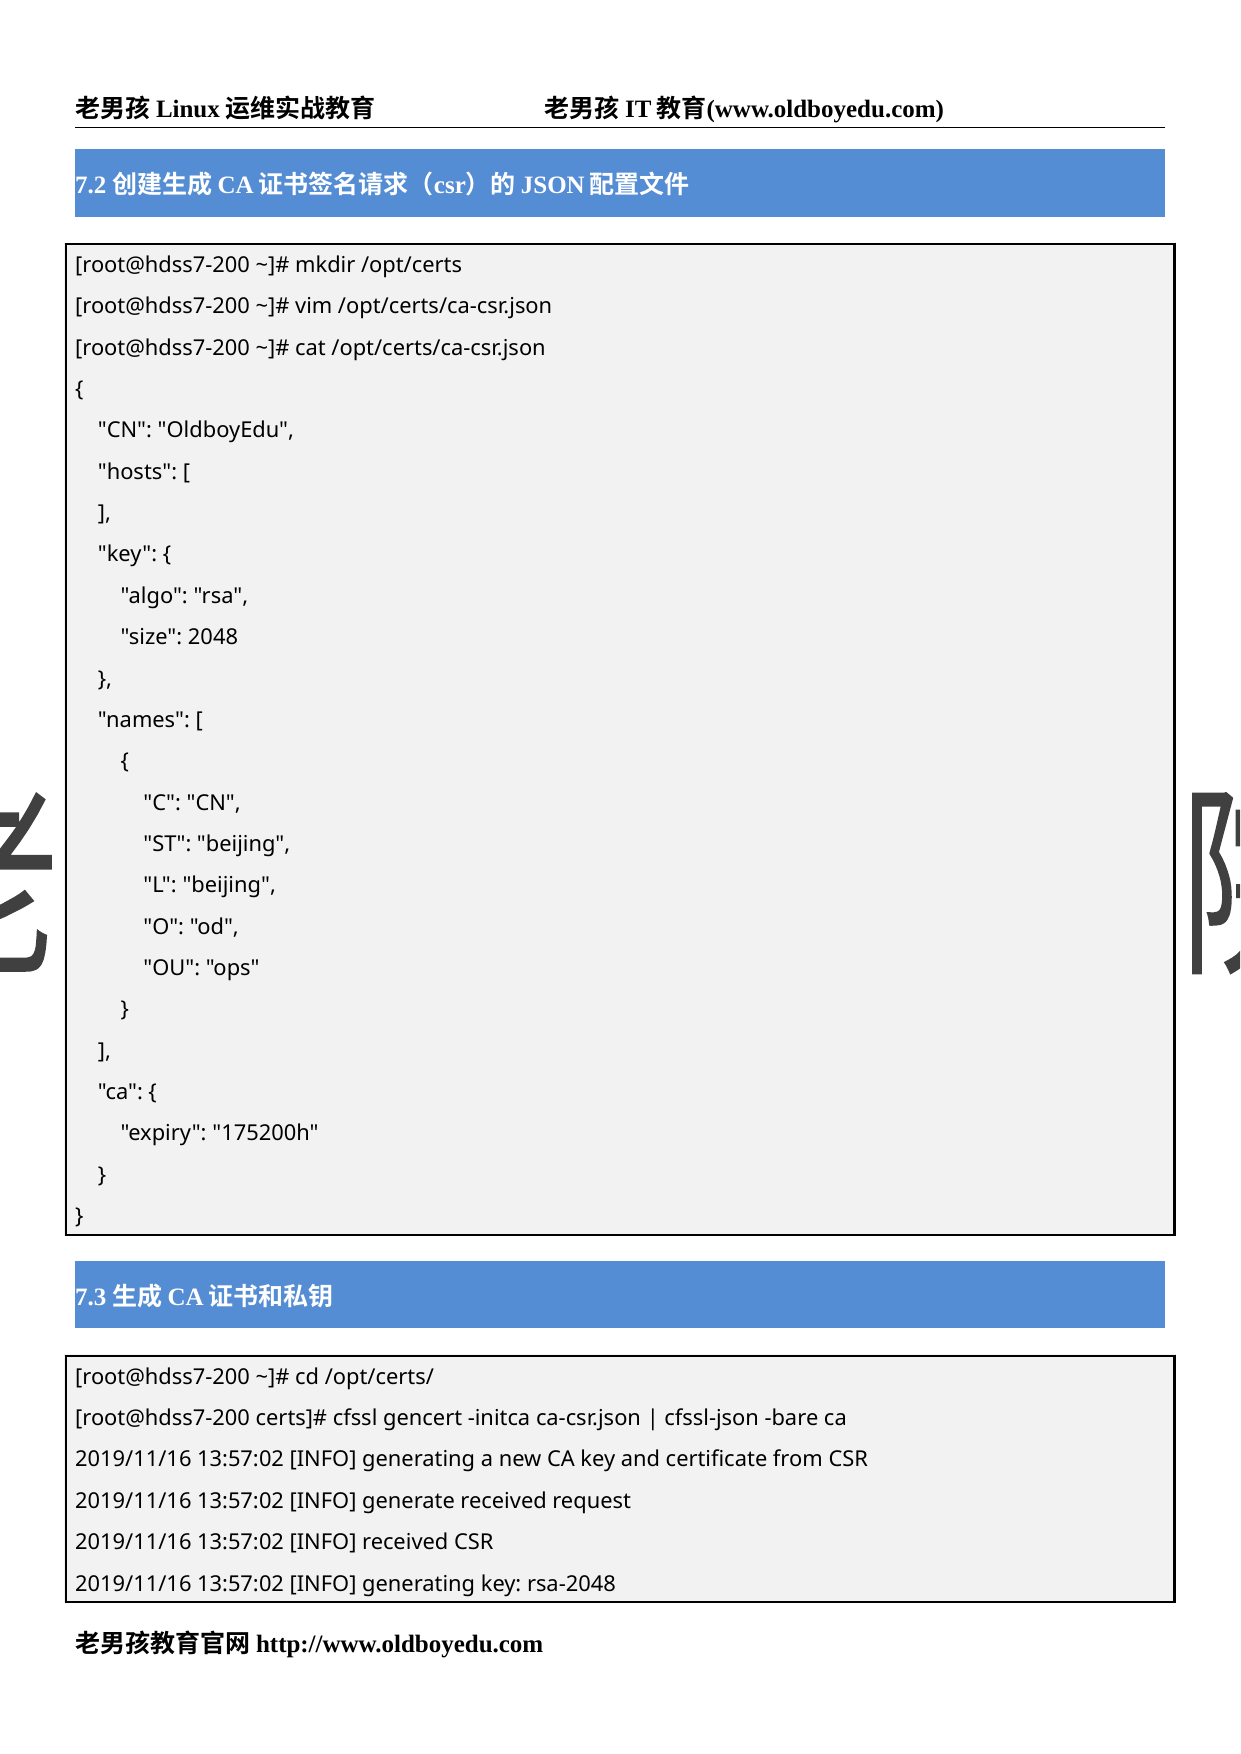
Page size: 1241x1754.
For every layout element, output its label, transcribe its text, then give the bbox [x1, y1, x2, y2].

text "O": "od", [67, 904, 1173, 942]
text [root@hdss7-200 ~]# mkdir /opt/certs [67, 245, 1173, 281]
text [root@hdss7-200 certs]# cfssl gencert -initca ca-csr.json | cfssl-json -bare ca [67, 1396, 1173, 1434]
text { [67, 739, 1173, 777]
text [root@hdss7-200 ~]# cd /opt/certs/ [67, 1357, 1173, 1393]
text "ca": { [67, 1070, 1173, 1108]
text [root@hdss7-200 ~]# vim /opt/certs/ca-csr.json [67, 284, 1173, 322]
text 2019/11/16 13:57:02 [INFO] received CSR [67, 1520, 1173, 1558]
text { [67, 367, 1173, 405]
text "L": "beijing", [67, 863, 1173, 901]
text 2019/11/16 13:57:02 [INFO] generate received request [67, 1478, 1173, 1517]
text 2019/11/16 13:57:02 [INFO] generating key: rsa-2048 [67, 1561, 1173, 1601]
text } [67, 1152, 1173, 1191]
text "algo": "rsa", [67, 573, 1173, 612]
text "names": [ [67, 698, 1173, 736]
text "hosts": [ [67, 449, 1173, 488]
text ], [67, 491, 1173, 529]
text "ST": "beijing", [67, 822, 1173, 860]
text } [67, 1194, 1173, 1234]
text }, [67, 656, 1173, 694]
subtitle 创建生成CA证书签名请求（csr）的JSON配置文件 [75, 149, 1165, 217]
text } [67, 987, 1173, 1025]
text "C": "CN", [67, 780, 1173, 818]
subtitle 生成CA证书和私钥 [75, 1261, 1165, 1328]
text "CN": "OldboyEdu", [67, 408, 1173, 446]
text "OU": "ops" [67, 946, 1173, 984]
text ], [67, 1028, 1173, 1067]
text 2019/11/16 13:57:02 [INFO] generating a new CA key and certificate from CSR [67, 1437, 1173, 1475]
text "key": { [67, 532, 1173, 570]
text "size": 2048 [67, 615, 1173, 653]
text [root@hdss7-200 ~]# cat /opt/certs/ca-csr.json [67, 325, 1173, 363]
text "expiry": "175200h" [67, 1111, 1173, 1149]
